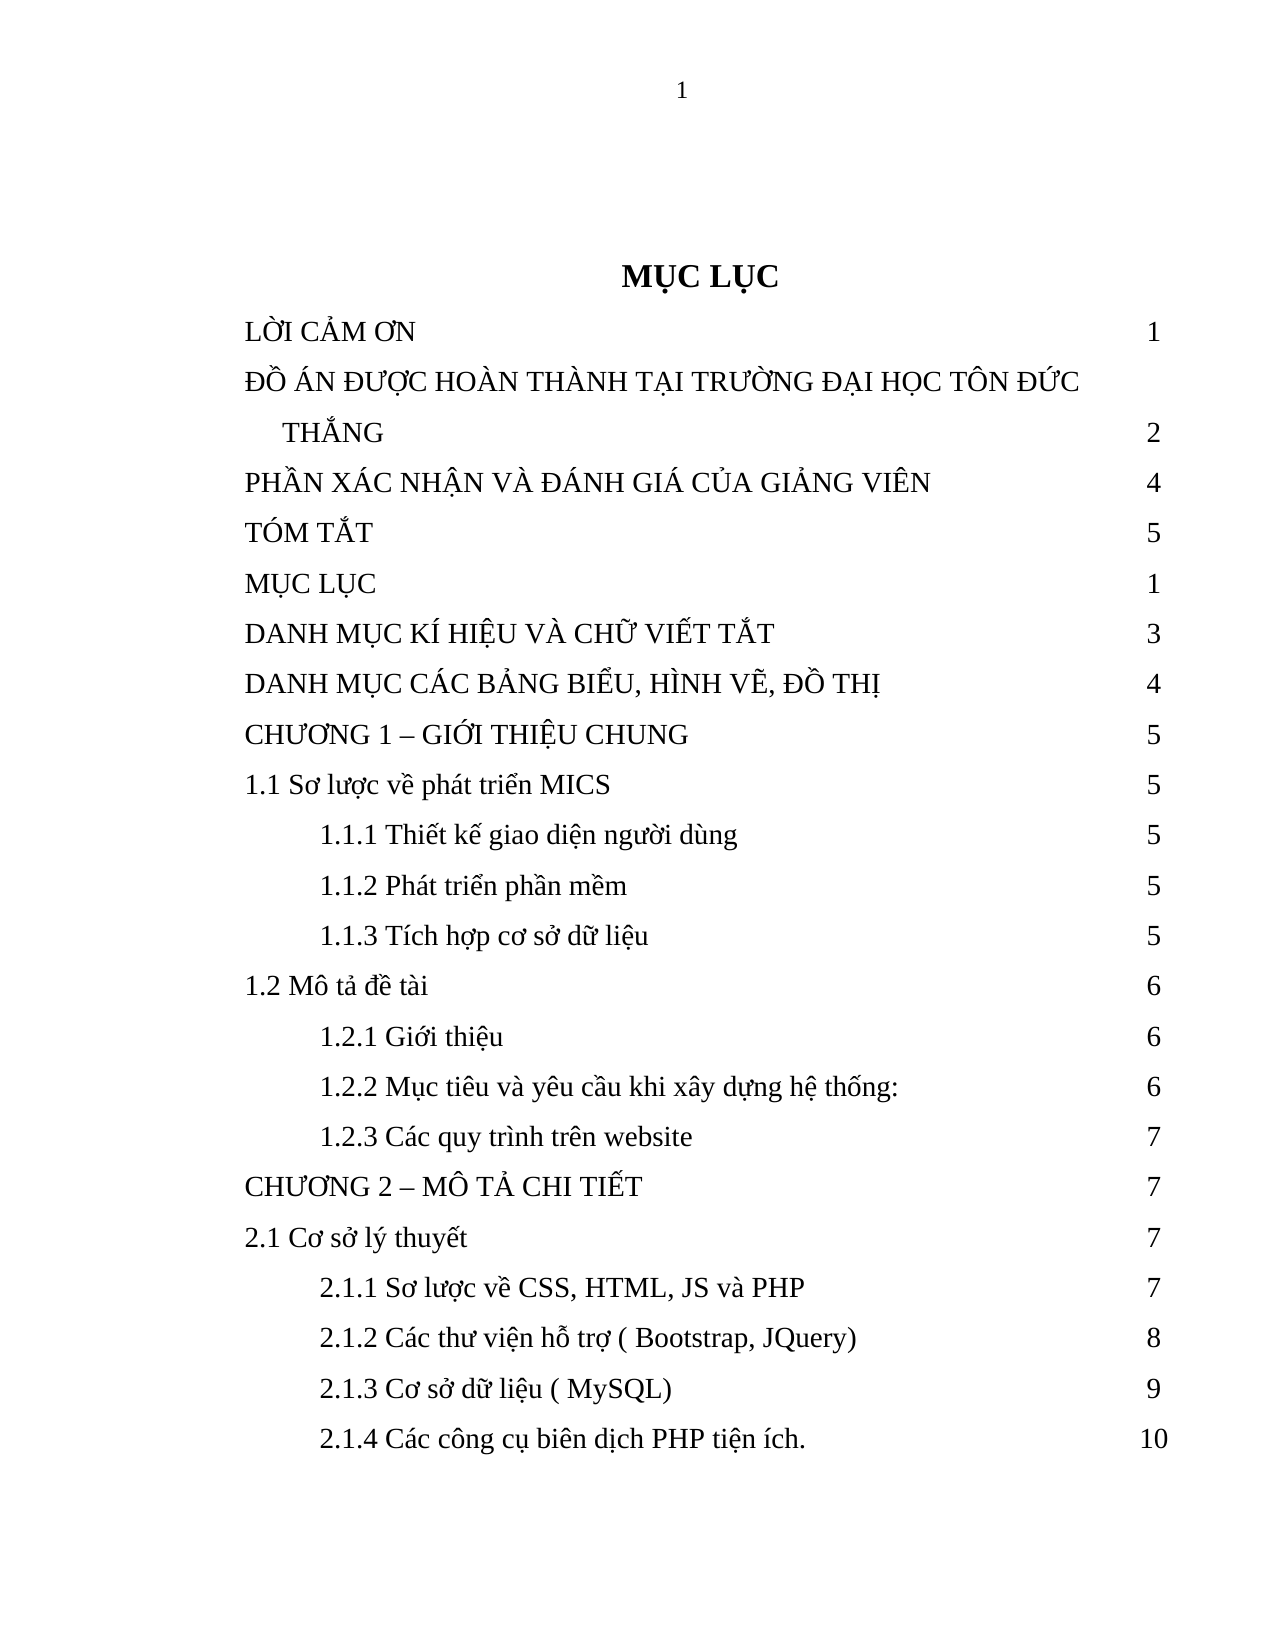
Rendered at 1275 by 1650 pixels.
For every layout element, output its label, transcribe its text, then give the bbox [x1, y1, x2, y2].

text TÓM TẮT 5 [244, 516, 1157, 549]
text 2.1.2 Các thư viện hỗ trợ ( Bootstrap, JQuery) 8 [319, 1321, 1157, 1354]
text 2.1.3 Cơ sở dữ liệu ( MySQL) 9 [319, 1371, 1157, 1404]
text PHẦN XÁC NHẬN VÀ ĐÁNH GIÁ CỦA GIẢNG VIÊN 4 [244, 465, 1157, 499]
text 1.2.2 Mục tiêu và yêu cầu khi xây dựng hệ thống: 6 [319, 1069, 1157, 1102]
text 1.1.2 Phát triển phần mềm 5 [319, 868, 1157, 901]
text LỜI CẢM ƠN 1 [244, 314, 1157, 348]
subtitle MỤC LỤC [244, 257, 1157, 295]
text 2.1 Cơ sở lý thuyết 7 [244, 1220, 1157, 1253]
text ĐỒ ÁN ĐƯỢC HOÀN THÀNH TẠI TRƯỜNG ĐẠI HỌC TÔN ĐỨC THẮNG 2 [244, 364, 1157, 448]
text MỤC LỤC 1 [244, 566, 1157, 599]
text 1.1.3 Tích hợp cơ sở dữ liệu 5 [319, 918, 1157, 952]
text DANH MỤC CÁC BẢNG BIỂU, HÌNH VẼ, ĐỒ THỊ 4 [244, 666, 1157, 700]
text 1.1.1 Thiết kế giao diện người dùng 5 [319, 817, 1157, 851]
text 1.2 Mô tả đề tài 6 [244, 968, 1157, 1002]
text 2.1.4 Các công cụ biên dịch PHP tiện ích. 10 [319, 1421, 1157, 1455]
text DANH MỤC KÍ HIỆU VÀ CHỮ VIẾT TẮT 3 [244, 616, 1157, 650]
text 1.2.1 Giới thiệu 6 [319, 1019, 1157, 1052]
text 1.2.3 Các quy trình trên website 7 [319, 1119, 1157, 1153]
text 2.1.1 Sơ lược về CSS, HTML, JS và PHP 7 [319, 1270, 1157, 1304]
text CHƯƠNG 1 – GIỚI THIỆU CHUNG 5 [244, 717, 1157, 750]
text CHƯƠNG 2 – MÔ TẢ CHI TIẾT 7 [244, 1169, 1157, 1203]
text 1.1 Sơ lược về phát triển MICS 5 [244, 767, 1157, 801]
